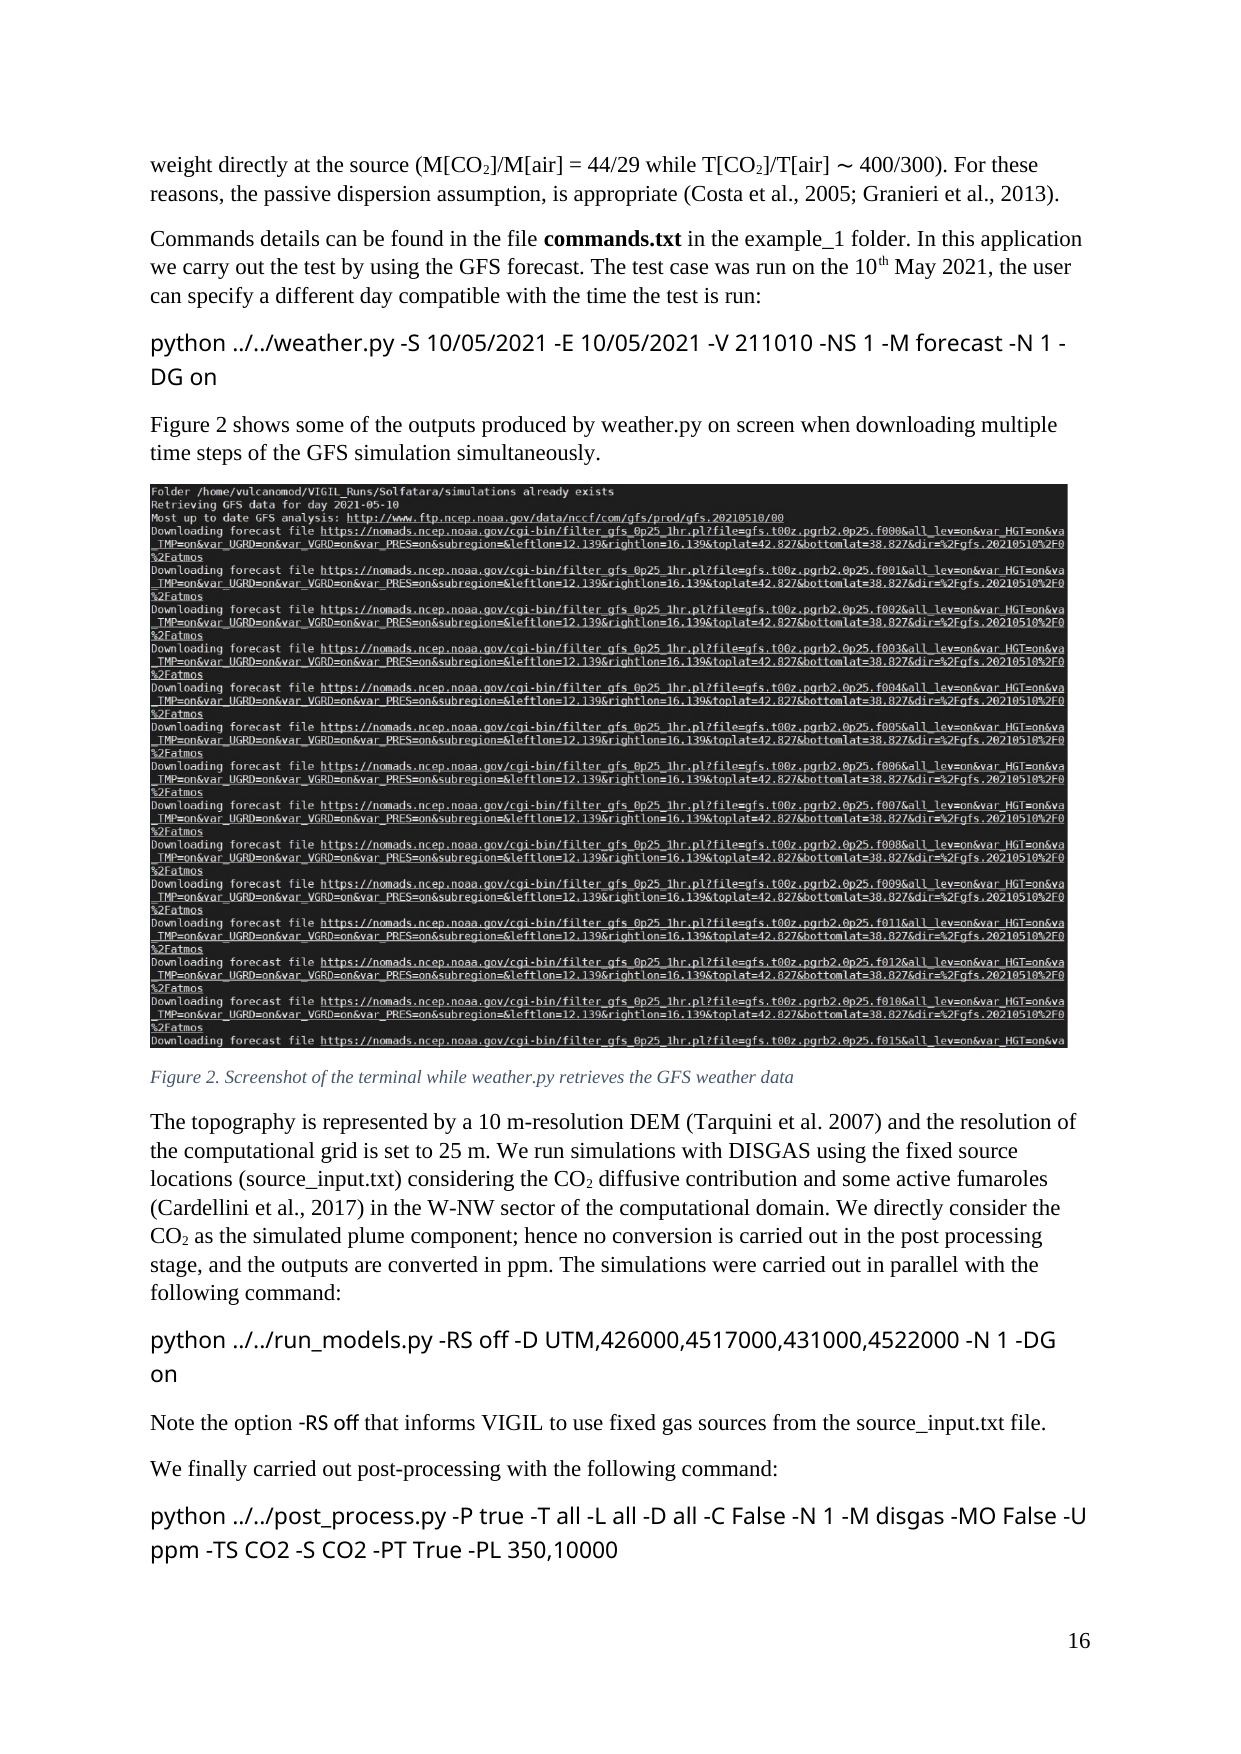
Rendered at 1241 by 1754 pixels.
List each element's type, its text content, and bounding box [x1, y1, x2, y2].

text We finally carried out post-processing with the following command: [150, 1455, 1090, 1482]
picture [150, 484, 1068, 1048]
text Figure 2 shows some of the outputs produced by weather.py on screen when downloading multiple time steps of the GFS simulation simultaneously. [150, 411, 1090, 466]
text Figure . Screenshot of the terminal while weather.py retrieves the GFS weather data [150, 1066, 1090, 1088]
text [150, 150, 1090, 206]
text python ../../post_process.py -P true -T all -L all -D all -C False -N 1 -M disgas -MO False -U ppm -TS CO2 -S CO2 -PT True -PL 350,10000 [150, 1500, 1090, 1565]
text python ../../run_models.py -RS off -D UTM,426000,4517000,431000,4522000 -N 1 -DG on [150, 1324, 1090, 1389]
text The topography is represented by a 10 m-resolution DEM (Tarquini et al. 2007) and the resolution of the computational grid is set to 25 m. We run simulations with DISGAS using the fixed source locations (source_input.txt) considering the CO2 diffusive contribution and some active fumaroles (Cardellini et al., 2017) in the W-NW sector of the computational domain. We directly consider the CO2 as the simulated plume component; hence no conversion is carried out in the post processing stage, and the outputs are converted in ppm. The simulations were carried out in parallel with the following command: [150, 1108, 1090, 1305]
text Note the option -RS off that informs VIGIL to use fixed gas sources from the source_input.txt file. [150, 1408, 1090, 1436]
text python ../../weather.py -S 10/05/2021 -E 10/05/2021 -V 211010 -NS 1 -M forecast -N 1 -DG on [150, 327, 1090, 392]
text Commands details can be found in the file commands.txt in the example_1 folder. In this application we carry out the test by using the GFS forecast. The test case was run on the 10th May 2021, the user can specify a different day compatible with the time the test is run: [150, 225, 1090, 308]
